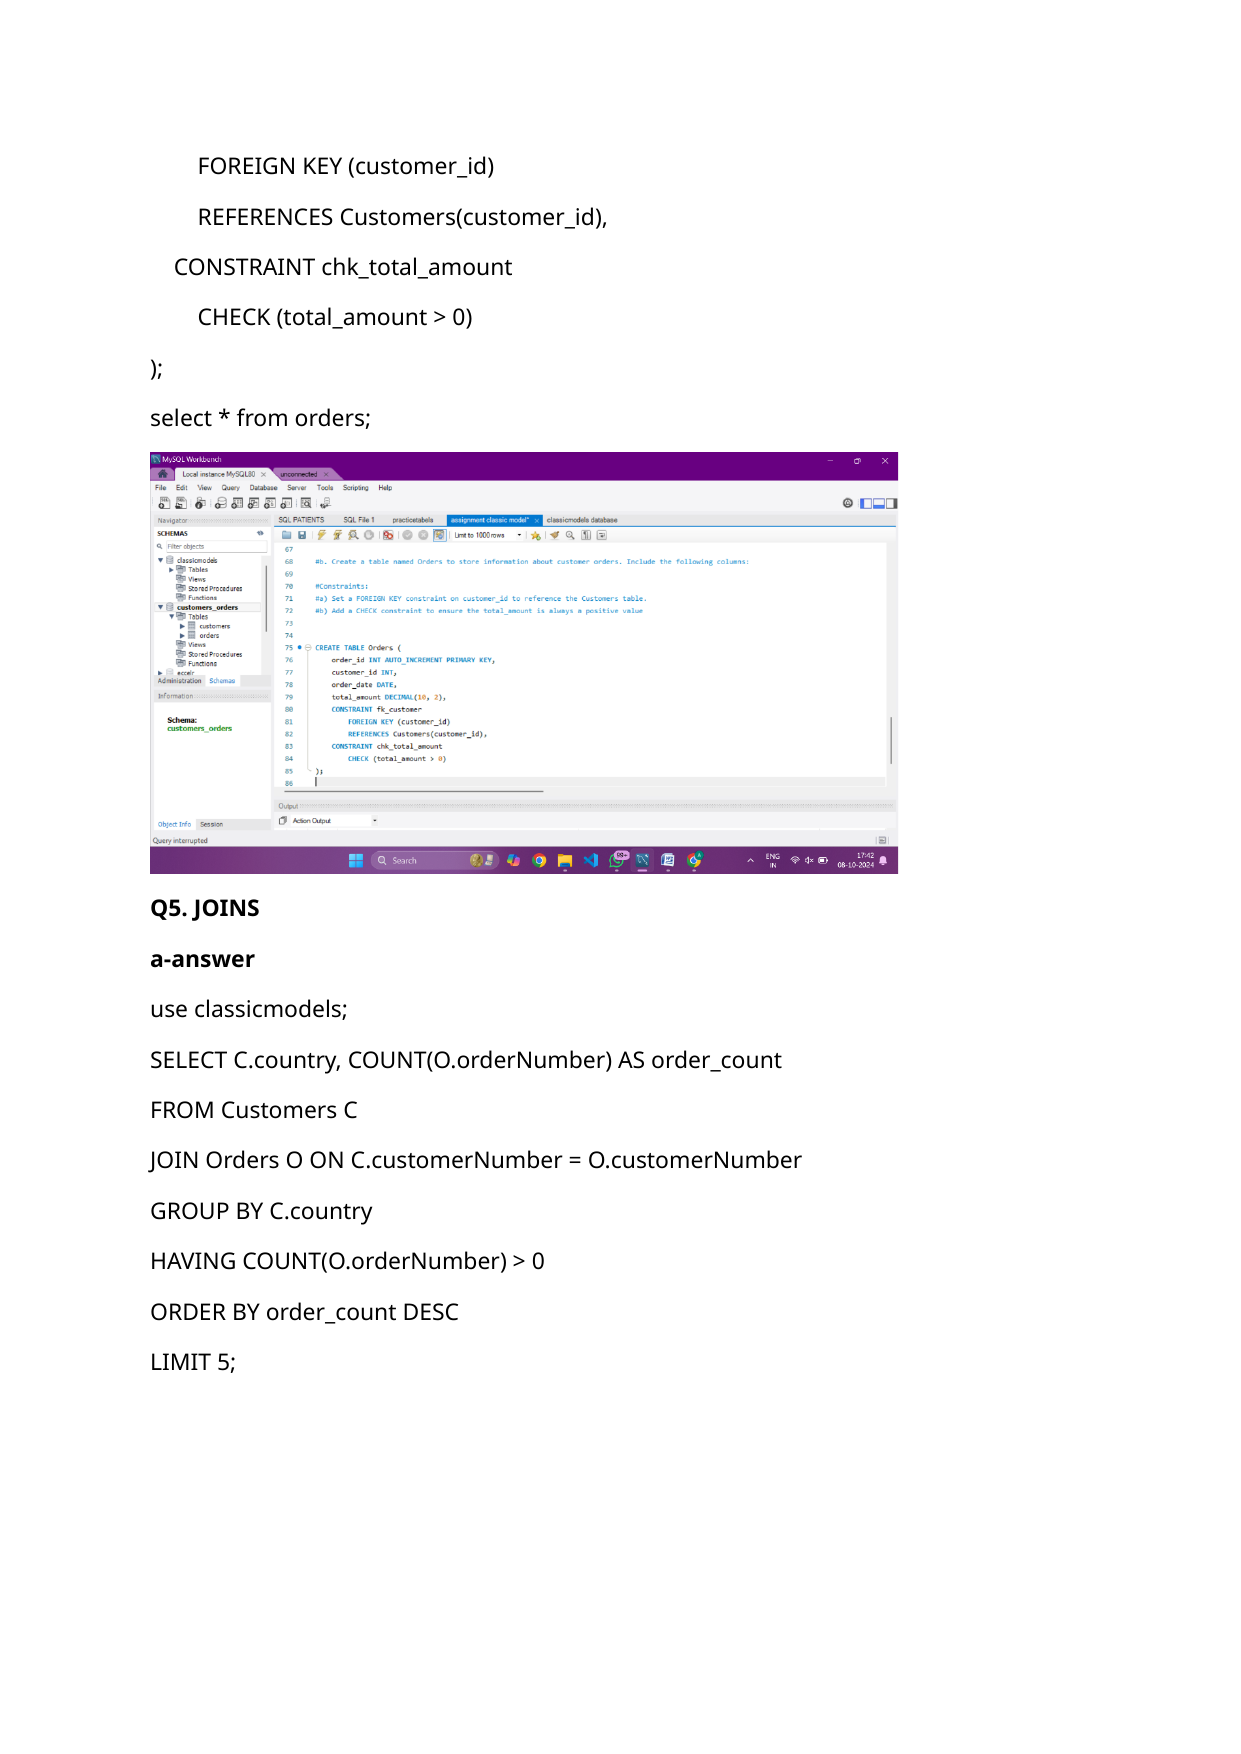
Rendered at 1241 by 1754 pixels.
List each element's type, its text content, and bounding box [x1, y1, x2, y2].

text select * from orders; [150, 402, 1090, 433]
text CHECK (total_amount > 0) [150, 301, 1090, 332]
text LIMIT 5; [150, 1346, 1090, 1377]
text SELECT C.country, COUNT(O.orderNumber) AS order_count [150, 1044, 1090, 1075]
picture [150, 452, 899, 874]
text REFERENCES Customers(customer_id), [150, 200, 1090, 232]
text a-answer [150, 943, 1090, 974]
text GROUP BY C.country [150, 1195, 1090, 1226]
text HAVING COUNT(O.orderNumber) > 0 [150, 1245, 1090, 1277]
text FROM Customers C [150, 1094, 1090, 1125]
text use classicmodels; [150, 993, 1090, 1024]
text FOREIGN KEY (customer_id) [150, 150, 1090, 181]
text CONSTRAINT chk_total_amount [150, 251, 1090, 282]
text Q5. JOINS [150, 892, 1090, 924]
text JOIN Orders O ON C.customerNumber = O.customerNumber [150, 1144, 1090, 1176]
text ORDER BY order_count DESC [150, 1296, 1090, 1327]
text ); [150, 352, 1090, 383]
